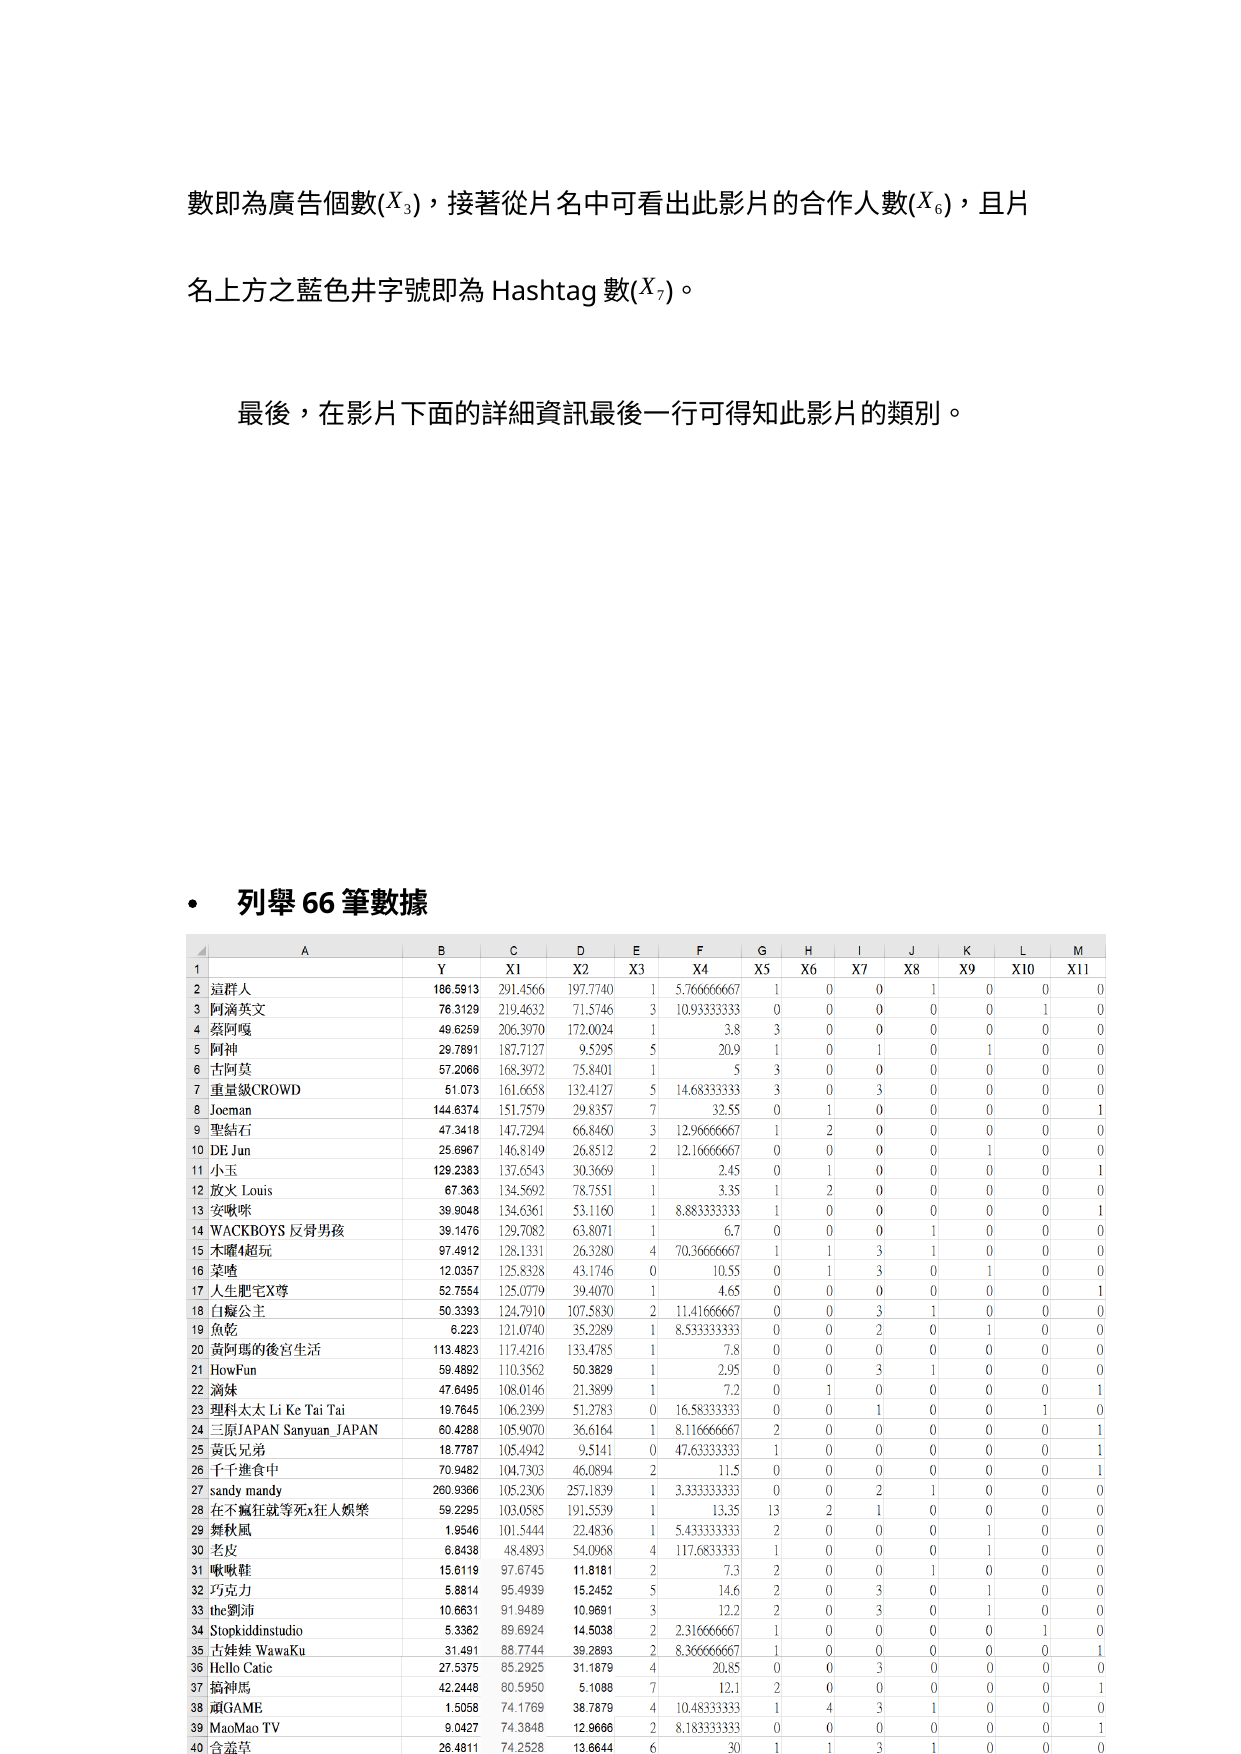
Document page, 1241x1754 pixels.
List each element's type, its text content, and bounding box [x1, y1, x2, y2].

text 最後，在影片下面的詳細資訊最後一行可得知此影片的類別。 [187, 374, 1053, 449]
list 列舉66筆數據 [187, 880, 1053, 922]
text 接著，在Youtuber的首頁點擊【影片】，從中找出目標影片並點開，即可看到此影片的觀看次數(Y)，還有片長()，而時間軸上的黃色點個數即為廣告個數()，接著從片名中可看出此影片的合作人數()，且片名上方之藍色井字號即為Hashtag數()。 [187, 164, 1053, 326]
picture [186, 934, 1106, 1754]
